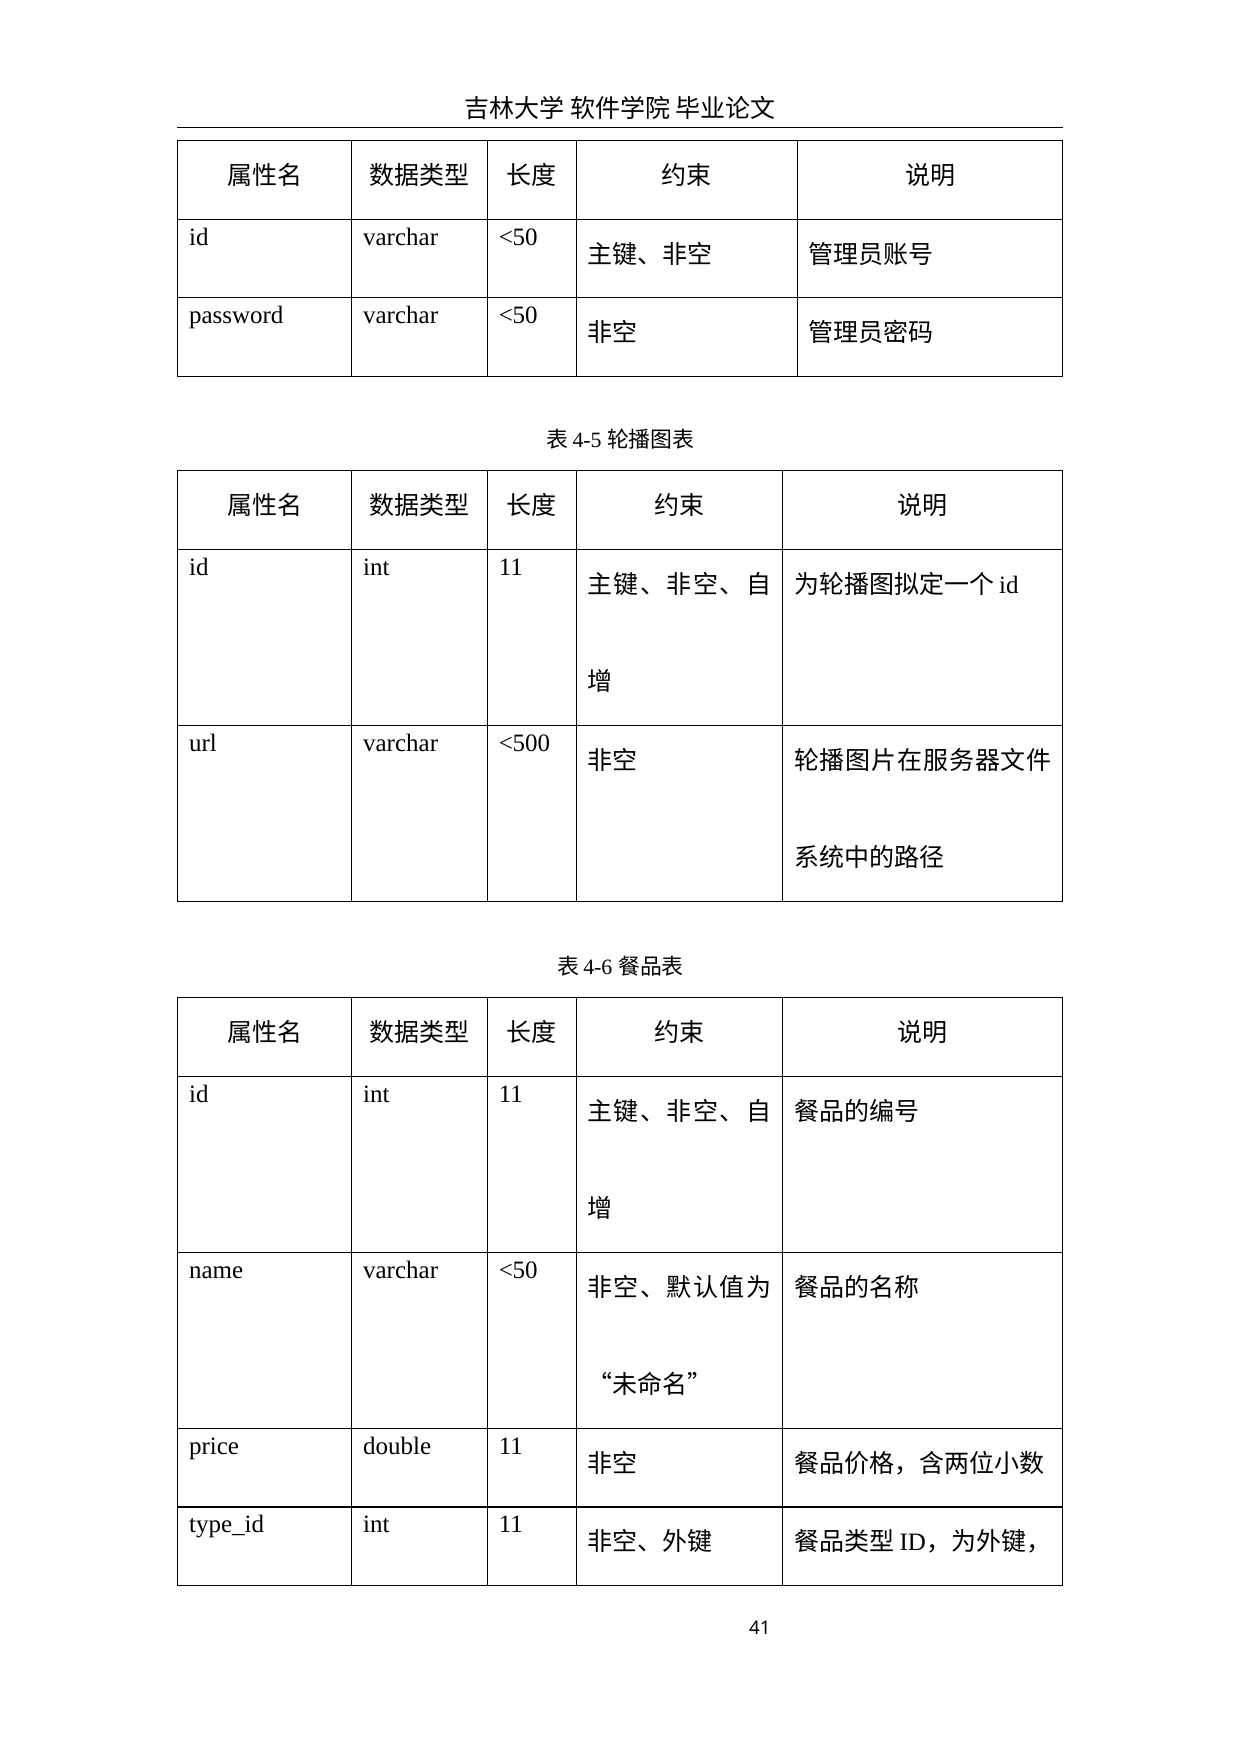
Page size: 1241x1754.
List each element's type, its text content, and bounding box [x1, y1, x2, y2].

table_cell 管理员密码 [798, 298, 1062, 376]
table_cell <50 [488, 298, 576, 376]
table_header 说明 [783, 998, 1062, 1076]
table_cell id [178, 220, 351, 297]
text 表4-5 轮播图表 [177, 422, 1063, 454]
table_cell <500 [488, 726, 576, 901]
table_cell 11 [488, 550, 576, 725]
table_header 数据类型 [352, 141, 487, 219]
table_cell 11 [488, 1508, 576, 1585]
table_cell 非空、外键 [577, 1508, 782, 1585]
table_header 说明 [783, 471, 1062, 549]
table_cell 11 [488, 1077, 576, 1252]
table_cell 非空、默认值为“未命名” [577, 1253, 782, 1428]
table_header 数据类型 [352, 471, 487, 549]
table_cell price [178, 1429, 351, 1506]
table_header 说明 [798, 141, 1062, 219]
table_cell varchar [352, 220, 487, 297]
table_header 长度 [488, 141, 576, 219]
table_cell id [178, 1077, 351, 1252]
table_header 长度 [488, 471, 576, 549]
table_cell 餐品的编号 [783, 1077, 1062, 1252]
table_cell varchar [352, 298, 487, 376]
table_cell varchar [352, 1253, 487, 1428]
table_cell 主键、非空 [577, 220, 797, 297]
table_header 属性名 [178, 471, 351, 549]
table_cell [783, 1508, 1062, 1585]
table_cell 管理员账号 [798, 220, 1062, 297]
table_cell 非空 [577, 726, 782, 901]
table_cell 轮播图片在服务器文件系统中的路径 [783, 726, 1062, 901]
table_cell int [352, 1508, 487, 1585]
table_cell varchar [352, 726, 487, 901]
table_header 约束 [577, 471, 782, 549]
table_header 长度 [488, 998, 576, 1076]
table_cell password [178, 298, 351, 376]
table_header 属性名 [178, 141, 351, 219]
table_cell 主键、非空、自增 [577, 1077, 782, 1252]
table_cell double [352, 1429, 487, 1506]
table_cell int [352, 1077, 487, 1252]
table_header 数据类型 [352, 998, 487, 1076]
table_cell 为轮播图拟定一个id [783, 550, 1062, 725]
table_cell id [178, 550, 351, 725]
table_header 约束 [577, 141, 797, 219]
text 表4-6 餐品表 [177, 949, 1063, 981]
table_cell int [352, 550, 487, 725]
table_header 属性名 [178, 998, 351, 1076]
table_cell <50 [488, 1253, 576, 1428]
table_cell name [178, 1253, 351, 1428]
table_cell 主键、非空、自增 [577, 550, 782, 725]
table_cell 非空 [577, 1429, 782, 1506]
table_cell 餐品价格，含两位小数 [783, 1429, 1062, 1506]
table_cell url [178, 726, 351, 901]
table_cell type_id [178, 1508, 351, 1585]
table_cell 11 [488, 1429, 576, 1506]
table_cell 餐品的名称 [783, 1253, 1062, 1428]
table_cell <50 [488, 220, 576, 297]
table_header 约束 [577, 998, 782, 1076]
table_cell 非空 [577, 298, 797, 376]
